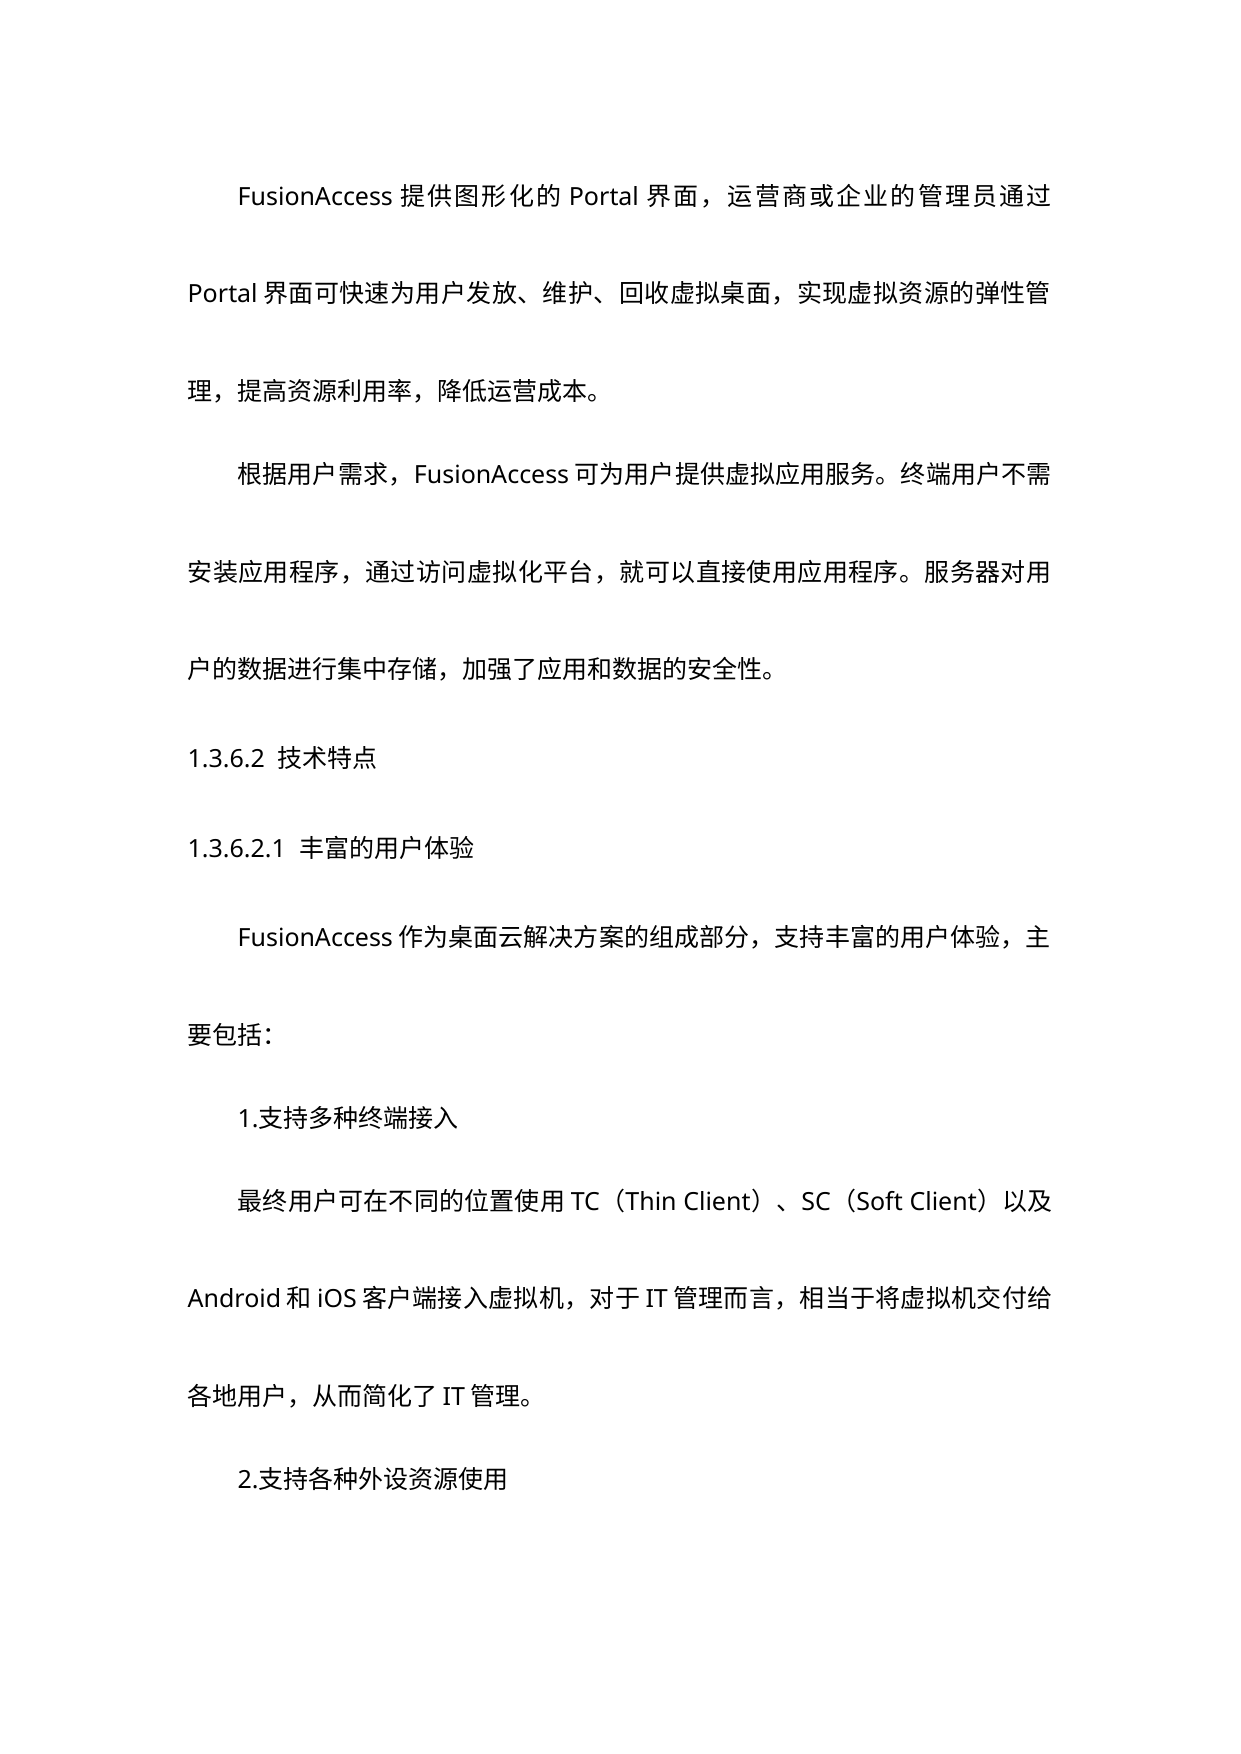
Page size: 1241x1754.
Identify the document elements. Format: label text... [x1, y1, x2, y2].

text FusionAccess作为桌面云解决方案的组成部分，支持丰富的用户体验，主要包括： [187, 903, 1053, 1066]
text 1.支持多种终端接入 [187, 1084, 1053, 1149]
text 最终用户可在不同的位置使用TC（Thin Client）、SC（Soft Client）以及Android和iOS客户端接入虚拟机，对于IT管理而言，相当于将虚拟机交付给各地用户，从而简化了IT管理。 [187, 1167, 1053, 1427]
text 根据用户需求，FusionAccess可为用户提供虚拟应用服务。终端用户不需安装应用程序，通过访问虚拟化平台，就可以直接使用应用程序。服务器对用户的数据进行集中存储，加强了应用和数据的安全性。 [187, 440, 1053, 700]
text 2.支持各种外设资源使用 [187, 1445, 1053, 1510]
subtitle 技术特点 [187, 724, 1053, 789]
text FusionAccess提供图形化的Portal界面，运营商或企业的管理员通过Portal界面可快速为用户发放、维护、回收虚拟桌面，实现虚拟资源的弹性管理，提高资源利用率，降低运营成本。 [187, 162, 1053, 422]
subtitle 丰富的用户体验 [187, 814, 1053, 879]
